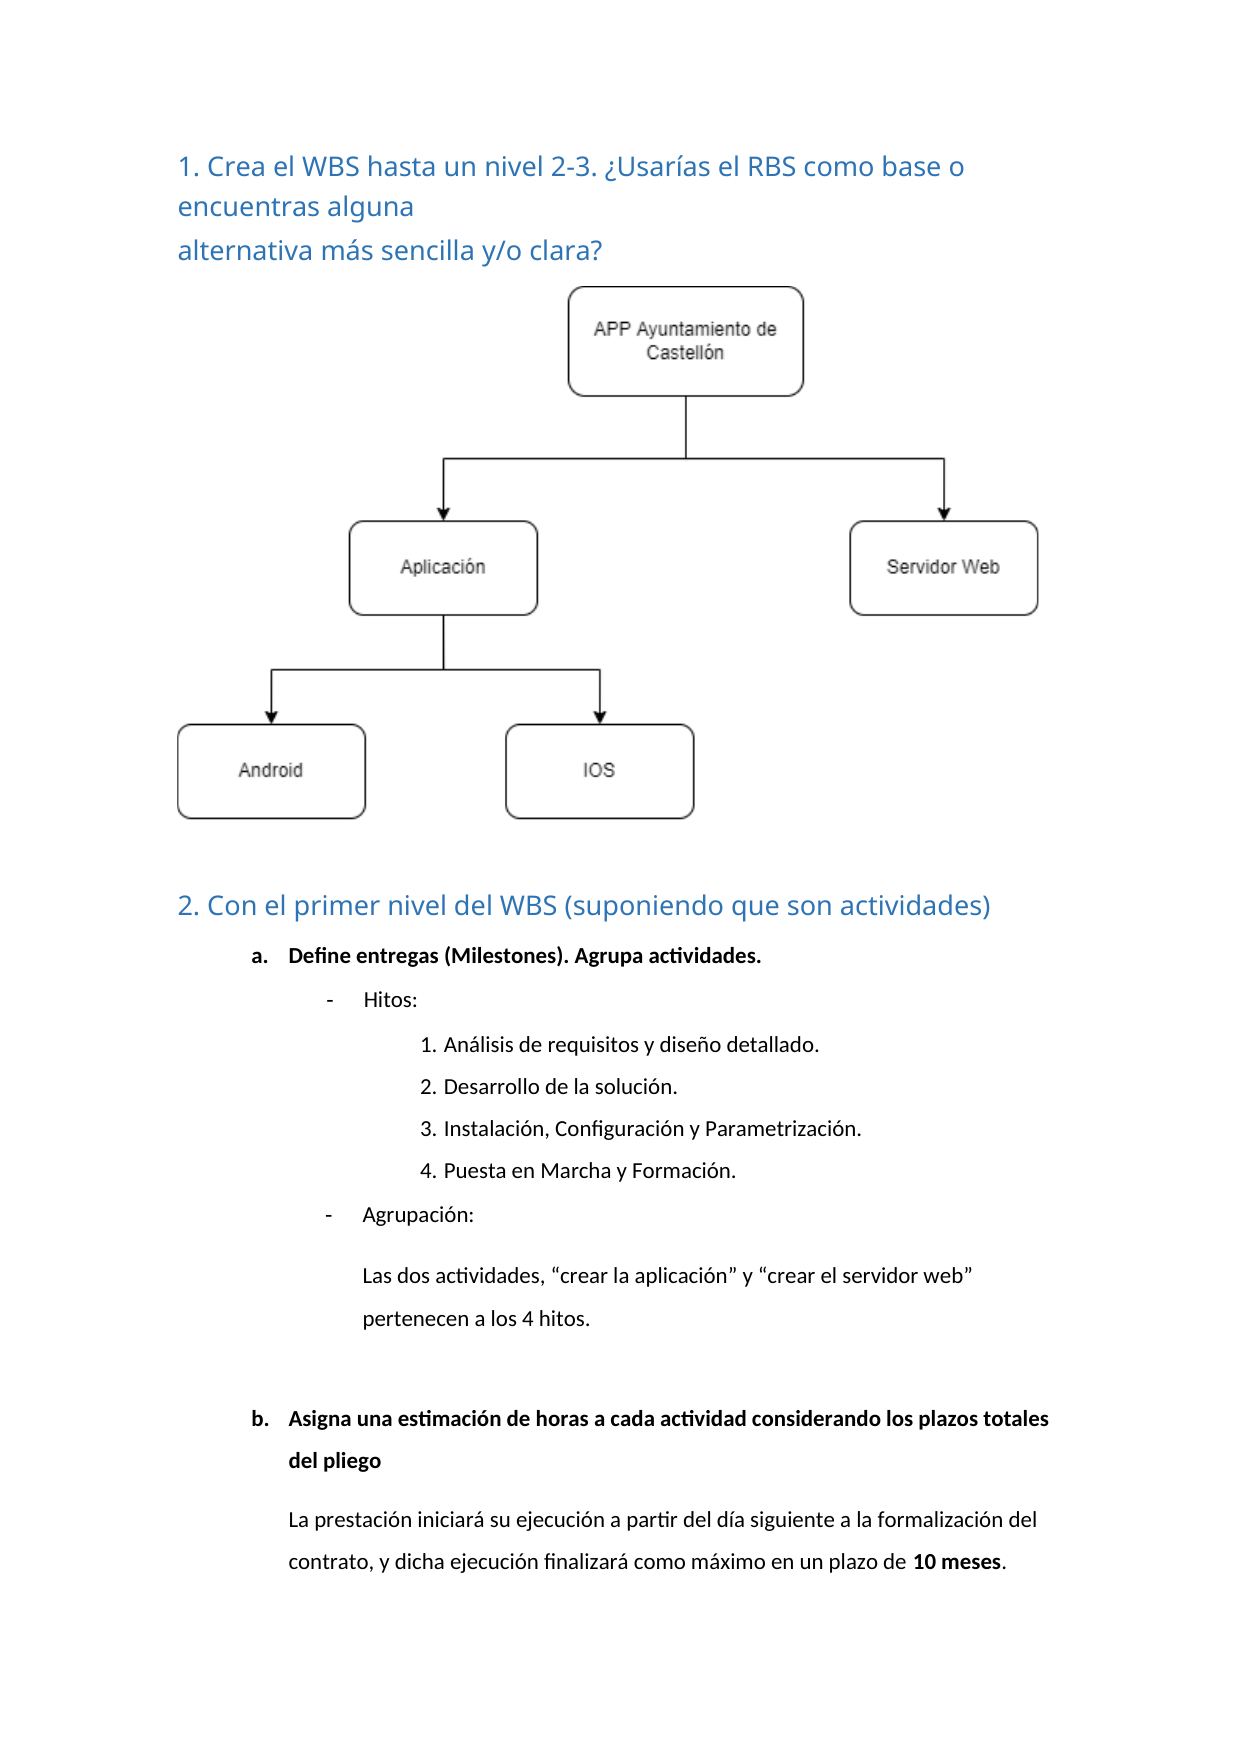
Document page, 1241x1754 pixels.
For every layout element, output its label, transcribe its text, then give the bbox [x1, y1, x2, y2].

list Instalación, Configuración y Parametrización. [420, 1114, 1063, 1142]
list Puesta en Marcha y Formación. [420, 1156, 1063, 1184]
list Desarrollo de la solución. [420, 1072, 1063, 1100]
list Análisis de requisitos y diseño detallado. [420, 1030, 1063, 1058]
subtitle 2. Con el primer nivel del WBS (suponiendo que son actividades) [177, 886, 1063, 923]
picture [177, 286, 1039, 821]
text Las dos actividades, “crear la aplicación” y “crear el servidor web” pertenecen a los 4 hitos. [362, 1262, 1063, 1332]
list Define entregas (Milestones). Agrupa actividades. [251, 941, 1063, 969]
list Asigna una estimación de horas a cada actividad considerando los plazos totales del pliego [251, 1404, 1063, 1474]
text La prestación iniciará su ejecución a partir del día siguiente a la formalización del contrato, y dicha ejecución finalizará como máximo en un plazo de 10 meses. [288, 1505, 1063, 1575]
subtitle 1. Crea el WBS hasta un nivel 2-3. ¿Usarías el RBS como base o encuentras alguna [177, 148, 1063, 224]
list Agrupación: [325, 1198, 1063, 1229]
list Hitos: [326, 983, 1063, 1014]
